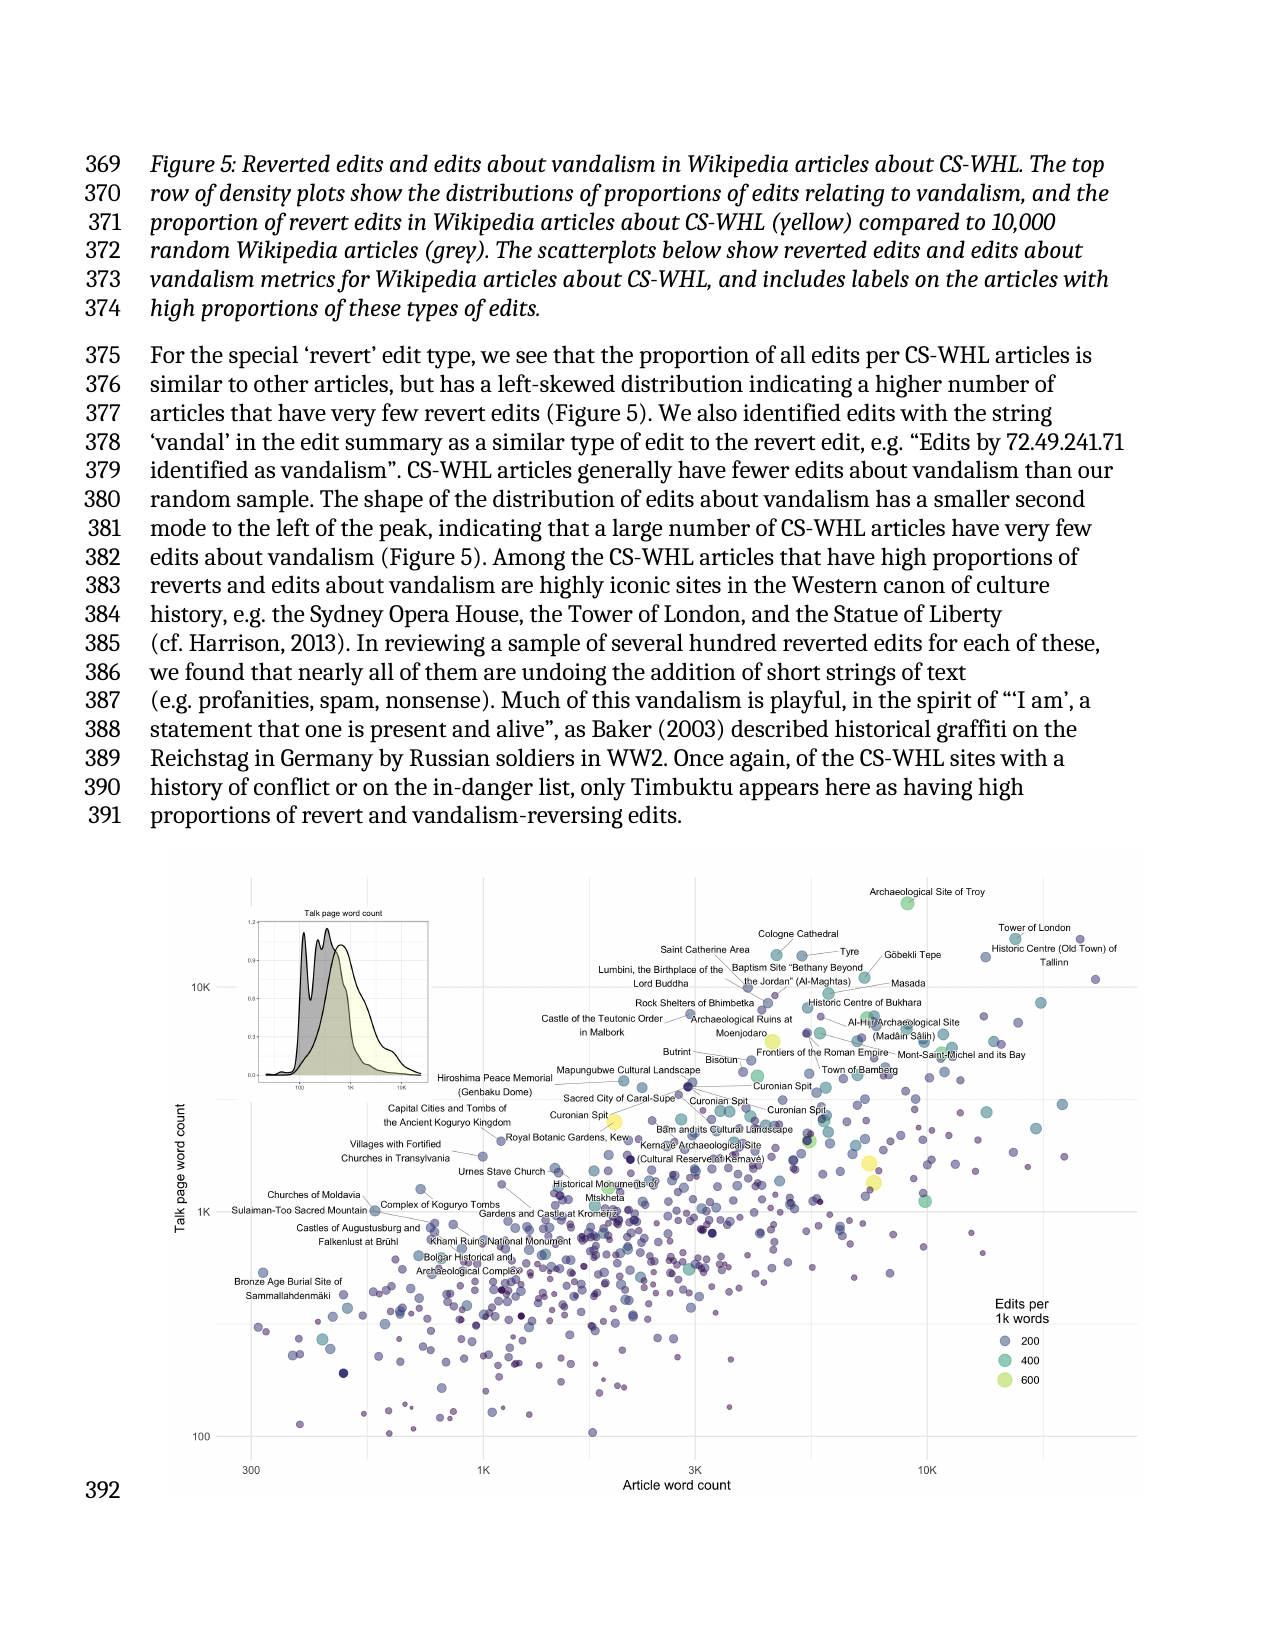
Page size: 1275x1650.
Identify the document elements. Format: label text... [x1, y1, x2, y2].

text Figure 5: Reverted edits and edits about vandalism in Wikipedia articles about CS-WHL. The top row of density plots show the distributions of proportions of edits relating to vandalism, and the proportion of revert edits in Wikipedia articles about CS-WHL (yellow) compared to 10,000 random Wikipedia articles (grey). The scatterplots below show reverted edits and edits about vandalism metrics for Wikipedia articles about CS-WHL, and includes labels on the articles with high proportions of these types of edits. [150, 150, 1125, 322]
picture [168, 848, 1144, 1499]
text For the special ‘revert’ edit type, we see that the proportion of all edits per CS-WHL articles is similar to other articles, but has a left-skewed distribution indicating a higher number of articles that have very few revert edits (Figure 5). We also identified edits with the string ‘vandal’ in the edit summary as a similar type of edit to the revert edit, e.g. “Edits by 72.49.241.71 identified as vandalism”. CS-WHL articles generally have fewer edits about vandalism than our random sample. The shape of the distribution of edits about vandalism has a smaller second mode to the left of the peak, indicating that a large number of CS-WHL articles have very few edits about vandalism (Figure 5). Among the CS-WHL articles that have high proportions of reverts and edits about vandalism are highly iconic sites in the Western canon of culture history, e.g. the Sydney Opera House, the Tower of London, and the Statue of Liberty (cf. Harrison, 2013). In reviewing a sample of several hundred reverted edits for each of these, we found that nearly all of them are undoing the addition of short strings of text (e.g. profanities, spam, nonsense). Much of this vandalism is playful, in the spirit of “‘I am’, a statement that one is present and alive”, as Baker (2003) described historical graffiti on the Reichstag in Germany by Russian soldiers in WW2. Once again, of the CS-WHL sites with a history of conflict or on the in-danger list, only Timbuktu appears here as having high proportions of revert and vandalism-reversing edits. [150, 341, 1125, 830]
